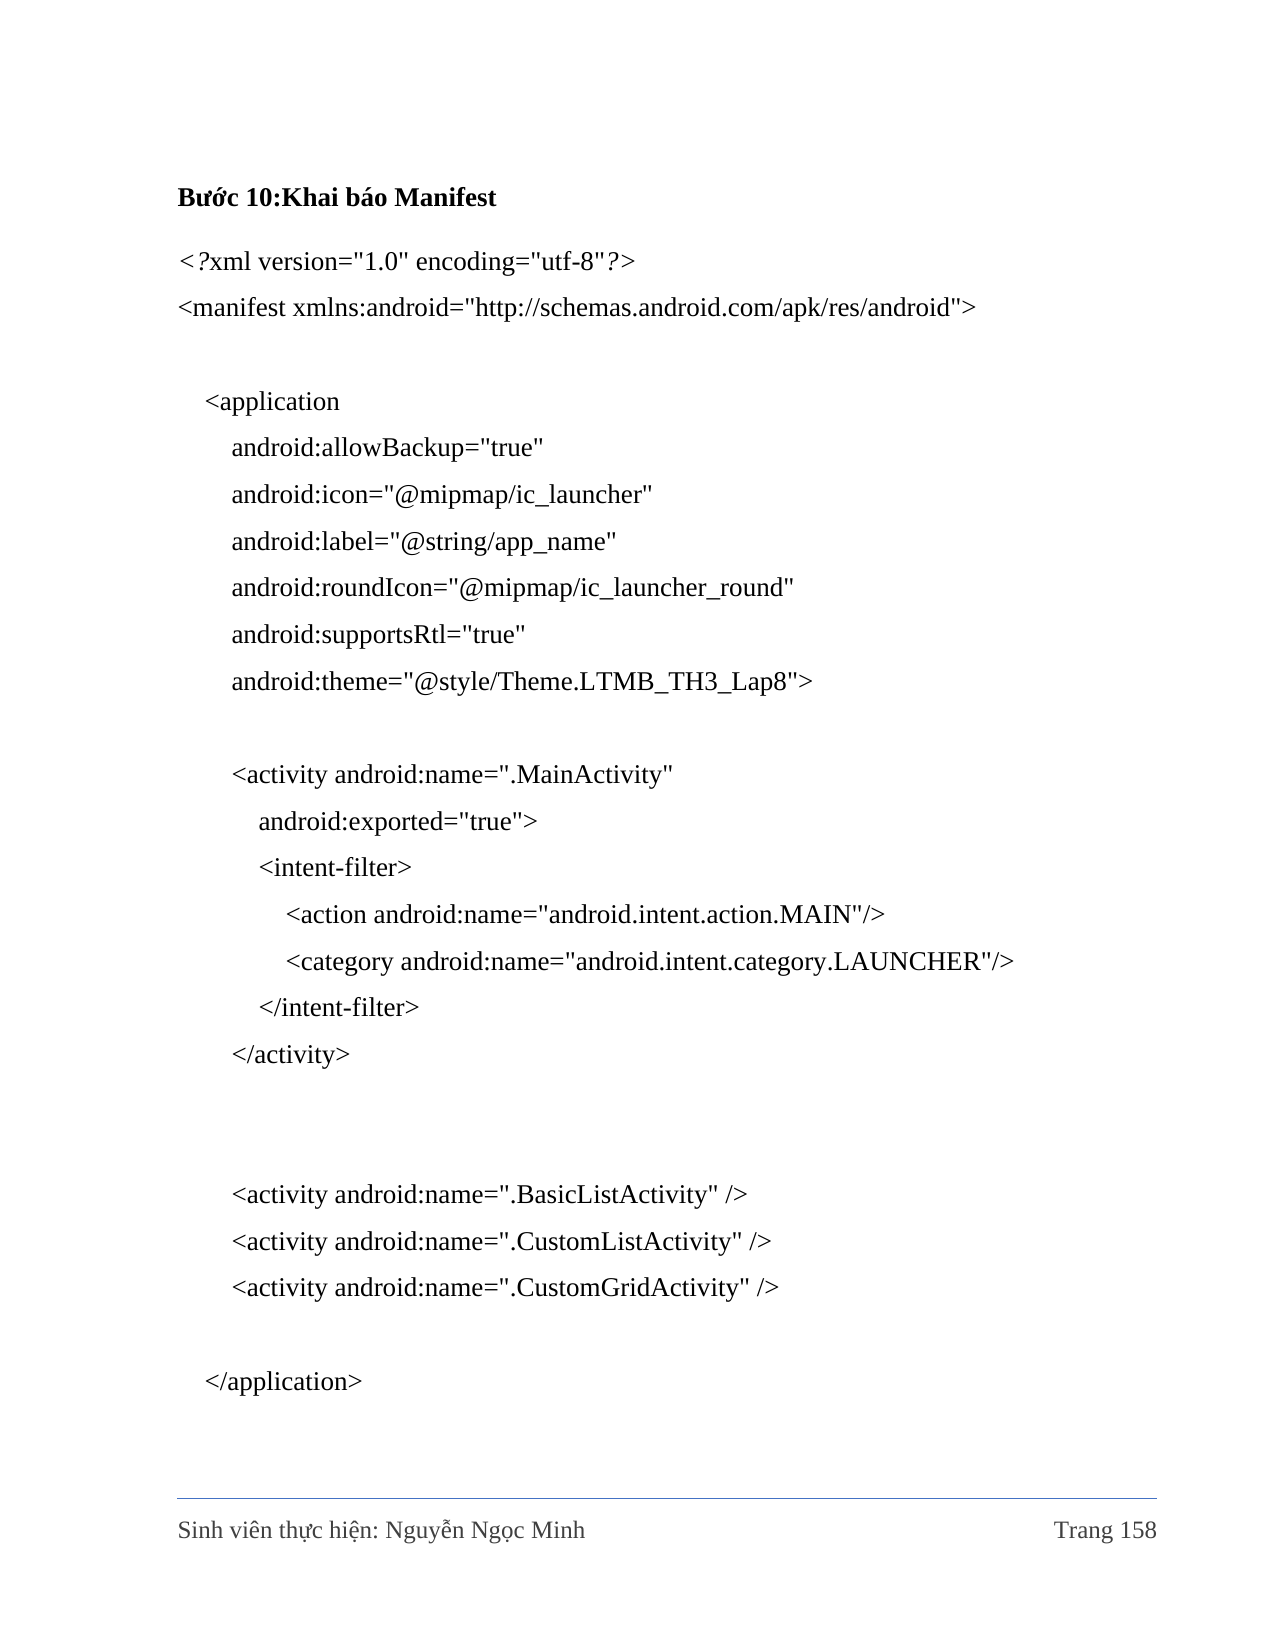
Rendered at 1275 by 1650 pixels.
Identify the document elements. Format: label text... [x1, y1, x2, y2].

text Bước 10:Khai báo Manifest [177, 181, 1157, 213]
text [177, 245, 1157, 1396]
